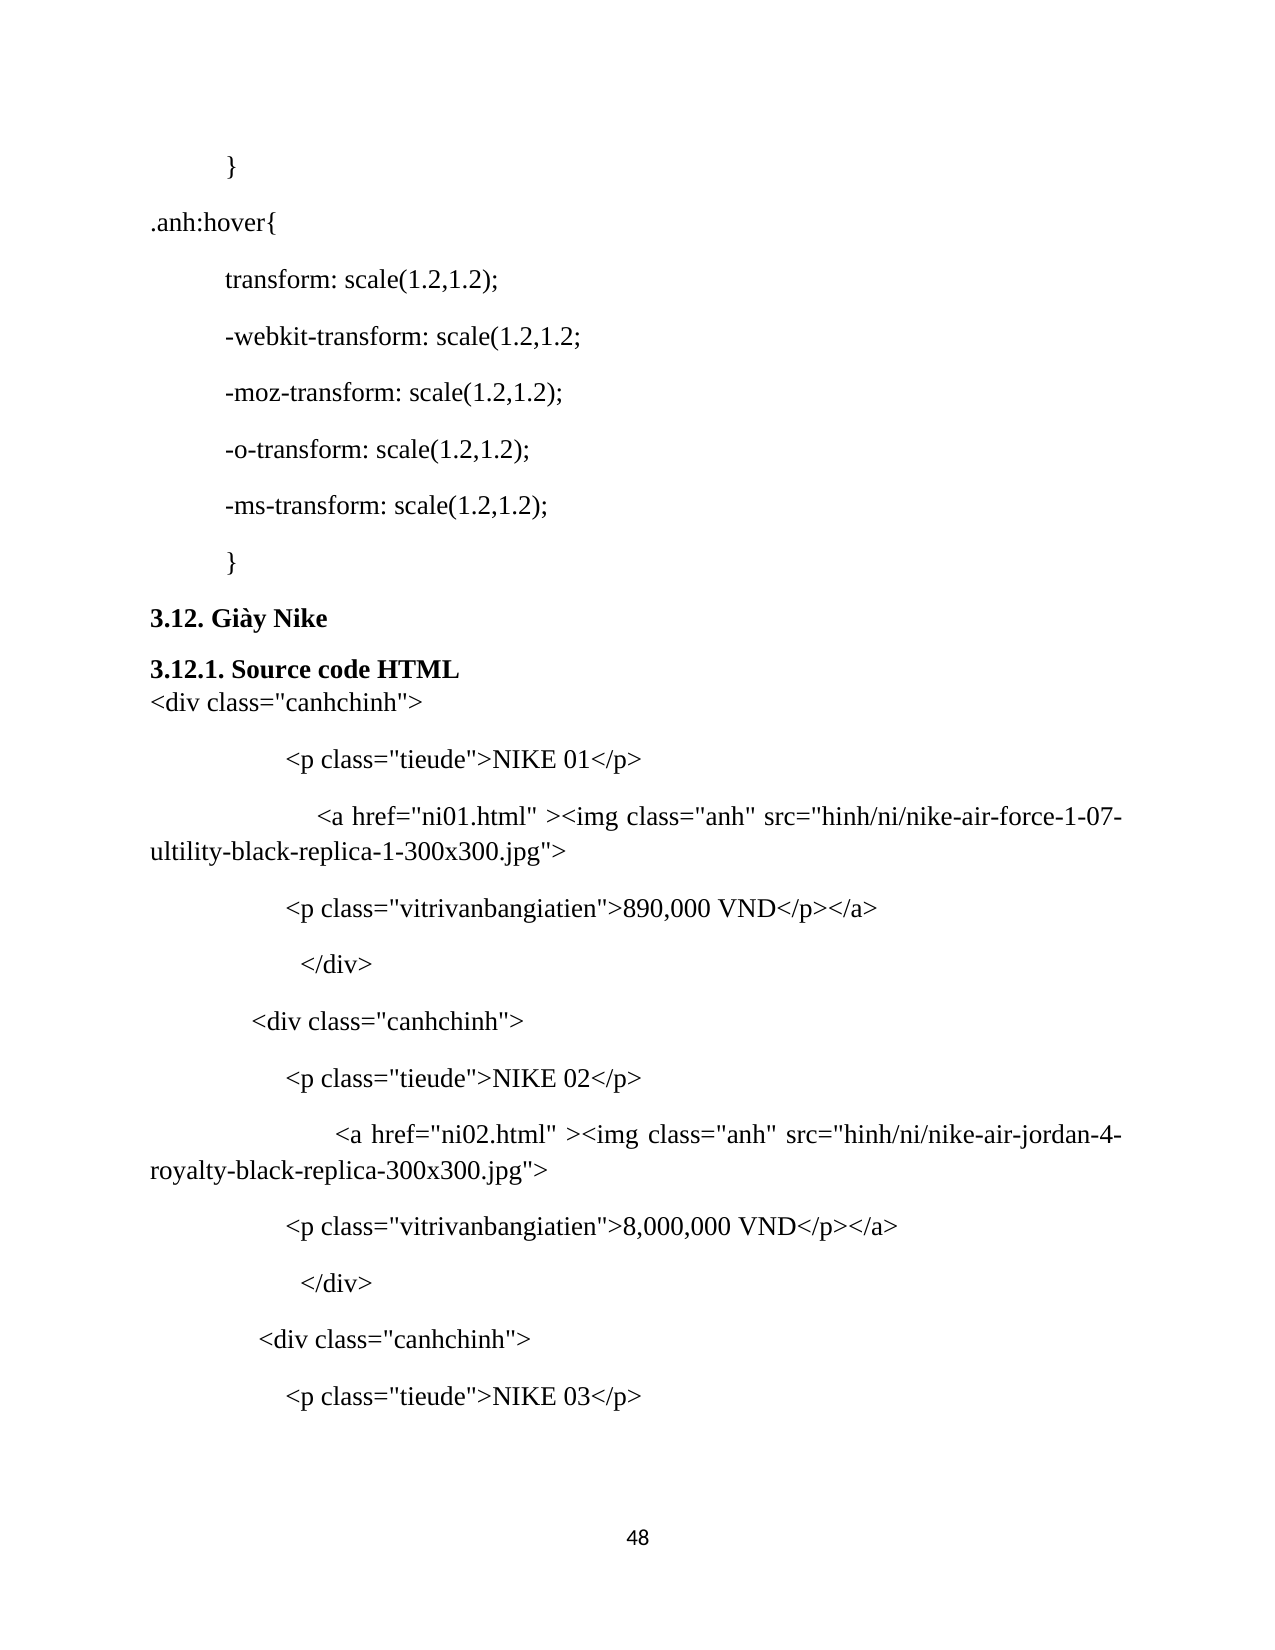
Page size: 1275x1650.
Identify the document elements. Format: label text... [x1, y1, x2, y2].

text <div class="canhchinh"> [150, 687, 1125, 718]
text } [150, 150, 1125, 181]
text </div> [150, 1267, 1125, 1298]
text <p class="tieude">NIKE 02</p> [150, 1062, 1125, 1093]
text <div class="canhchinh"> [150, 1005, 1125, 1036]
text <a href="ni02.html" ><img class="anh" src="hinh/ni/nike-air-jordan-4-royalty-black-replica-300x300.jpg"> [150, 1118, 1125, 1185]
text -webkit-transform: scale(1.2,1.2; [150, 320, 1125, 351]
text <div class="canhchinh"> [150, 1324, 1125, 1355]
text transform: scale(1.2,1.2); [150, 263, 1125, 294]
text </div> [150, 948, 1125, 980]
text <p class="tieude">NIKE 01</p> [150, 743, 1125, 774]
text -ms-transform: scale(1.2,1.2); [150, 489, 1125, 521]
text <p class="tieude">NIKE 03</p> [150, 1380, 1125, 1411]
text <a href="ni01.html" ><img class="anh" src="hinh/ni/nike-air-force-1-07-ultility-black-replica-1-300x300.jpg"> [150, 800, 1125, 867]
text -moz-transform: scale(1.2,1.2); [150, 376, 1125, 407]
subtitle 3.12.1. Source code HTML [150, 653, 1125, 684]
text } [150, 546, 1125, 577]
text 3.12. Giày Nike [150, 602, 1125, 634]
text -o-transform: scale(1.2,1.2); [150, 433, 1125, 464]
text .anh:hover{ [150, 207, 1125, 238]
text <p class="vitrivanbangiatien">8,000,000 VND</p></a> [150, 1211, 1125, 1242]
text <p class="vitrivanbangiatien">890,000 VND</p></a> [150, 892, 1125, 923]
